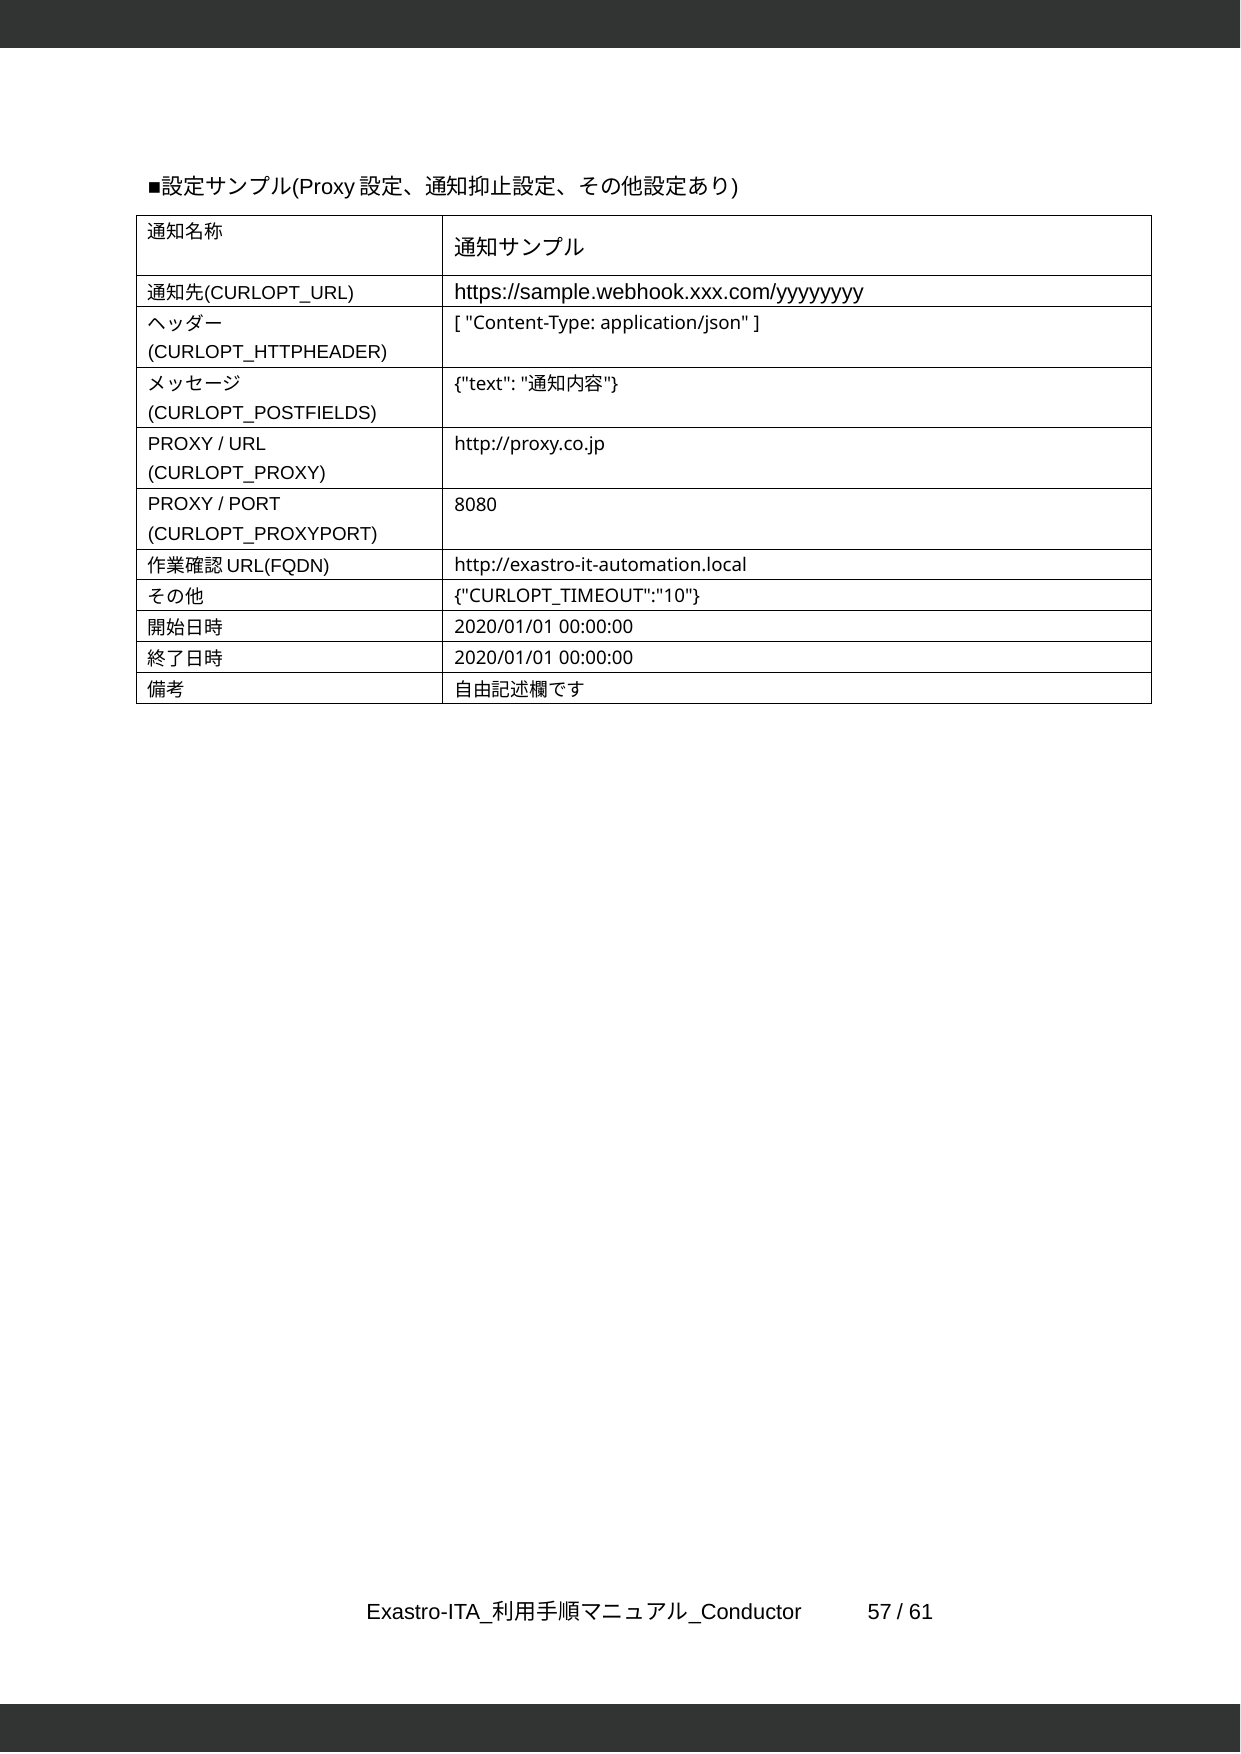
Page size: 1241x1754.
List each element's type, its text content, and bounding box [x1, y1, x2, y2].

table_cell 自由記述欄です [443, 673, 1151, 703]
table_cell PROXY / URL (CURLOPT_PROXY) [137, 428, 442, 488]
table_cell その他 [137, 580, 442, 610]
table_cell 備考 [137, 673, 442, 703]
text ■設定サンプル(Proxy設定、通知抑止設定、その他設定あり) [148, 155, 1152, 214]
table_cell 2020/01/01 00:00:00 [443, 642, 1151, 672]
table_header 通知サンプル [443, 216, 1151, 275]
table_cell https://sample.webhook.xxx.com/yyyyyyyy [443, 276, 1151, 306]
table_header 通知名称 [137, 216, 442, 275]
table_cell {"CURLOPT_TIMEOUT":"10"} [443, 580, 1151, 610]
table_cell 8080 [443, 489, 1151, 548]
table_cell メッセージ(CURLOPT_POSTFIELDS) [137, 368, 442, 427]
picture [0, 1704, 1241, 1752]
table_cell 開始日時 [137, 611, 442, 641]
table_cell PROXY / PORT (CURLOPT_PROXYPORT) [137, 489, 442, 548]
picture [0, 0, 1241, 48]
table_cell 通知先(CURLOPT_URL) [137, 276, 442, 306]
table_cell [ "Content-Type: application/json" ] [443, 307, 1151, 367]
table_cell 2020/01/01 00:00:00 [443, 611, 1151, 641]
table_cell 終了日時 [137, 642, 442, 672]
table_cell {"text": "通知内容"} [443, 368, 1151, 427]
table_cell http://proxy.co.jp [443, 428, 1151, 488]
table_cell 作業確認URL(FQDN) [137, 550, 442, 579]
table_cell http://exastro-it-automation.local [443, 550, 1151, 579]
table_cell ヘッダー(CURLOPT_HTTPHEADER) [137, 307, 442, 367]
